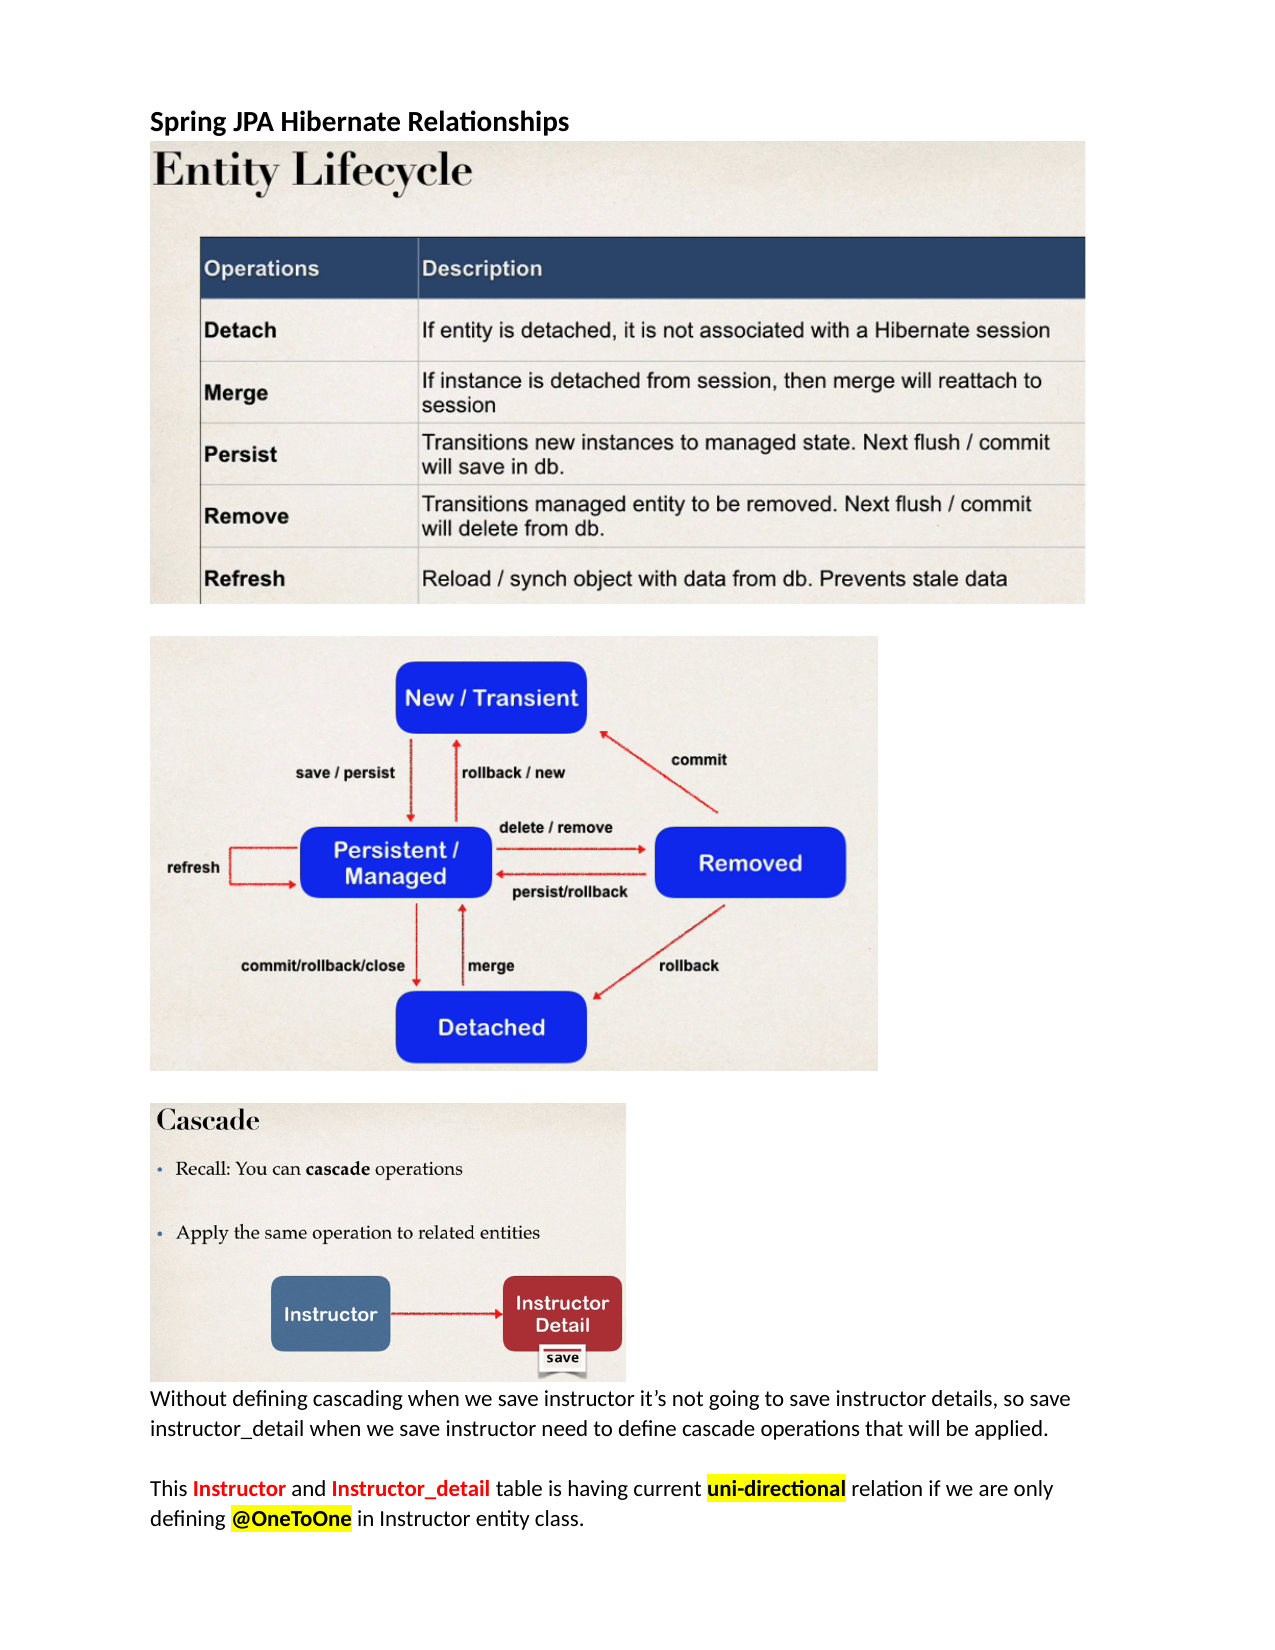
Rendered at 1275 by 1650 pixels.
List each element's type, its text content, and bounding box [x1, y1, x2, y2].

text This Instructor and Instructor_detail table is having current uni-directional relation if we are only defining @OneToOne in Instructor entity class. [150, 1474, 1125, 1532]
text Without defining cascading when we save instructor it’s not going to save instructor details, so save instructor_detail when we save instructor need to define cascade operations that will be applied. [150, 1384, 1125, 1442]
subtitle Spring JPA Hibernate Relationships [150, 103, 1125, 139]
picture [150, 1103, 627, 1382]
picture [150, 141, 1086, 604]
picture [150, 636, 879, 1071]
